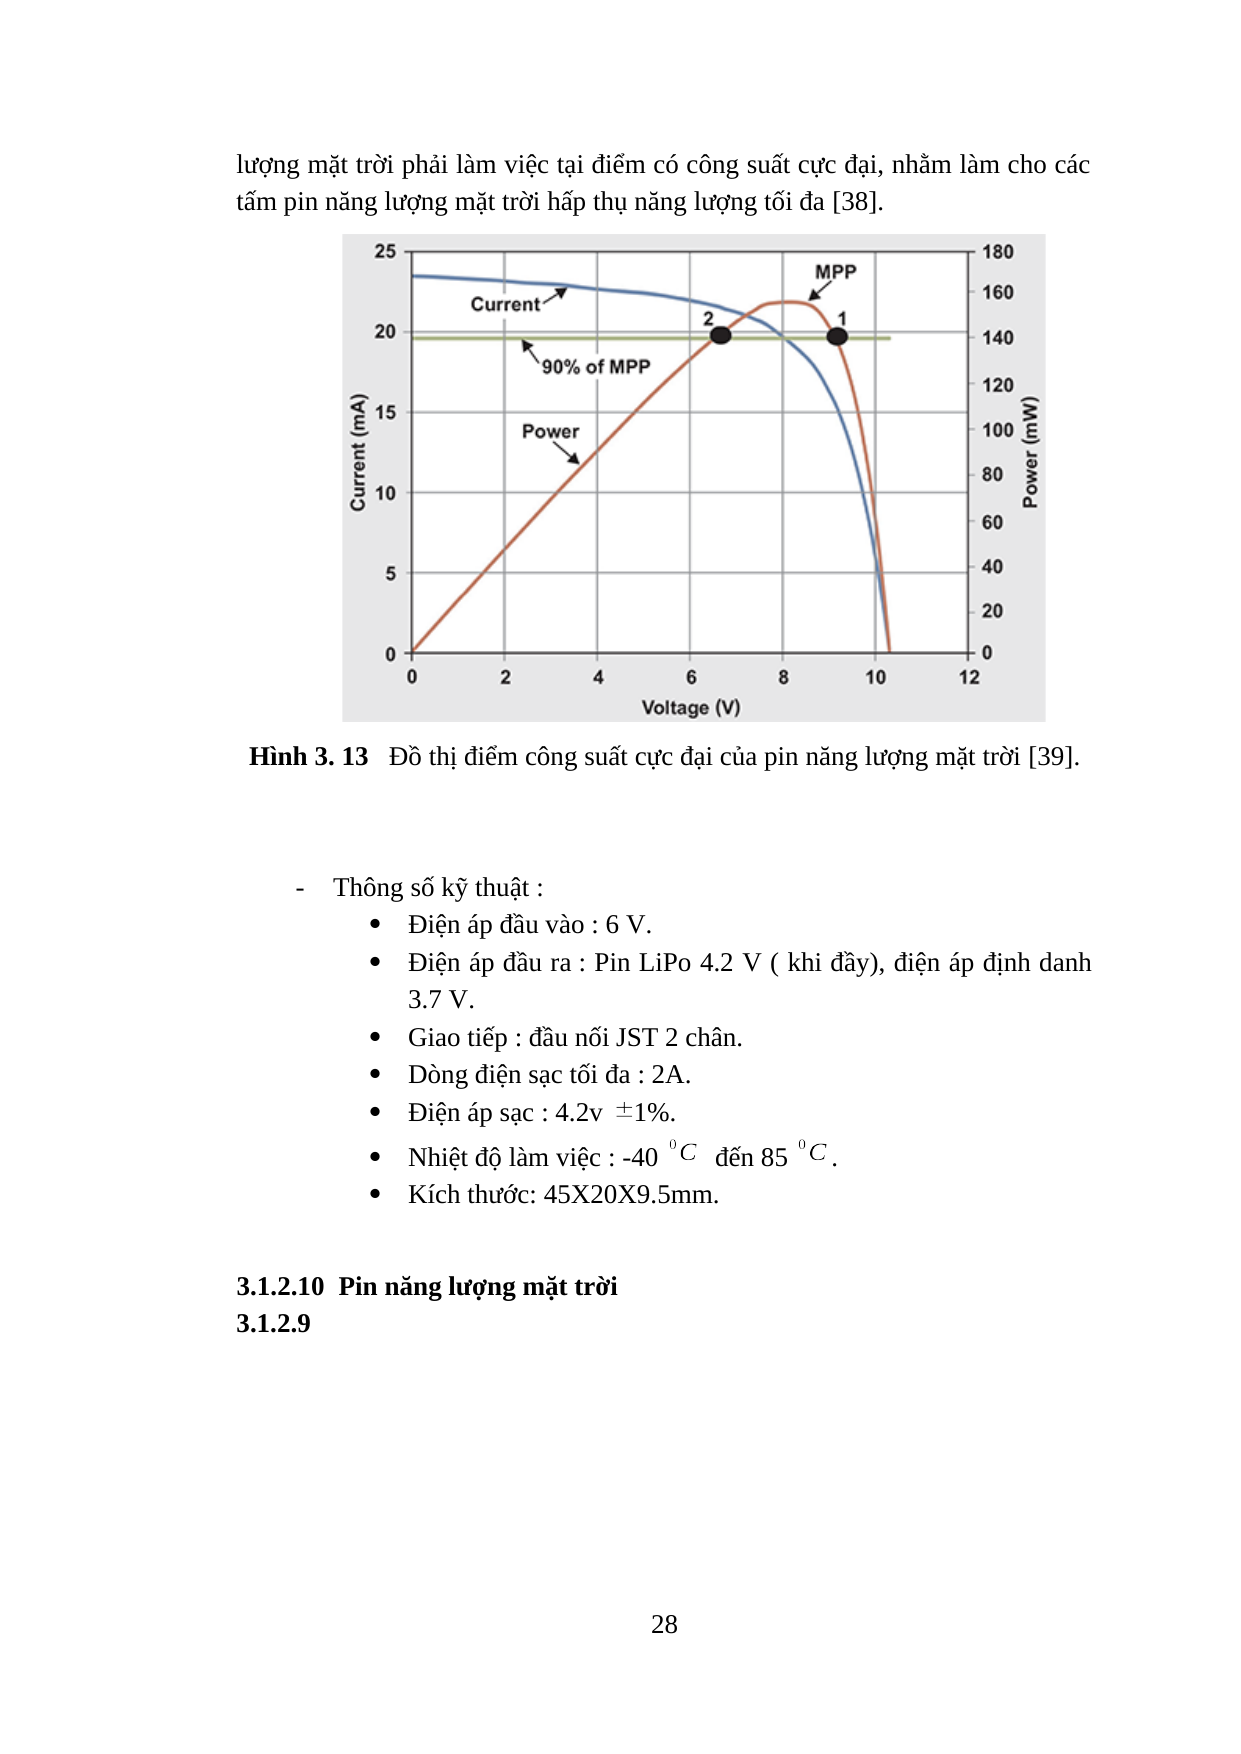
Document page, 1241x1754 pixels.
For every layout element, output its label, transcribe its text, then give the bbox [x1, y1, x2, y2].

list Dòng điện sạc tối đa : 2A. [370, 1058, 1092, 1089]
list Kích thước: 45X20X9.5mm. [370, 1178, 1092, 1209]
text Hình 3. 13 Đồ thị điểm công suất cực đại của pin năng lượng mặt trời . [236, 740, 1092, 771]
list Điện áp sạc : 4.2v 1%. [370, 1096, 1092, 1127]
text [236, 148, 1092, 216]
list Điện áp đầu vào : 6 V. [370, 908, 1092, 940]
list Điện áp đầu ra : Pin LiPo 4.2 V ( khi đầy), điện áp định danh 3.7 V. [370, 946, 1092, 1014]
picture [342, 234, 1046, 722]
text Pin năng lượng mặt trời [236, 1270, 1092, 1301]
list Thông số kỹ thuật : [295, 871, 1092, 902]
list Giao tiếp : đầu nối JST 2 chân. [370, 1021, 1092, 1052]
list Nhiệt độ làm việc : -40 đến 85 . [370, 1133, 1092, 1172]
